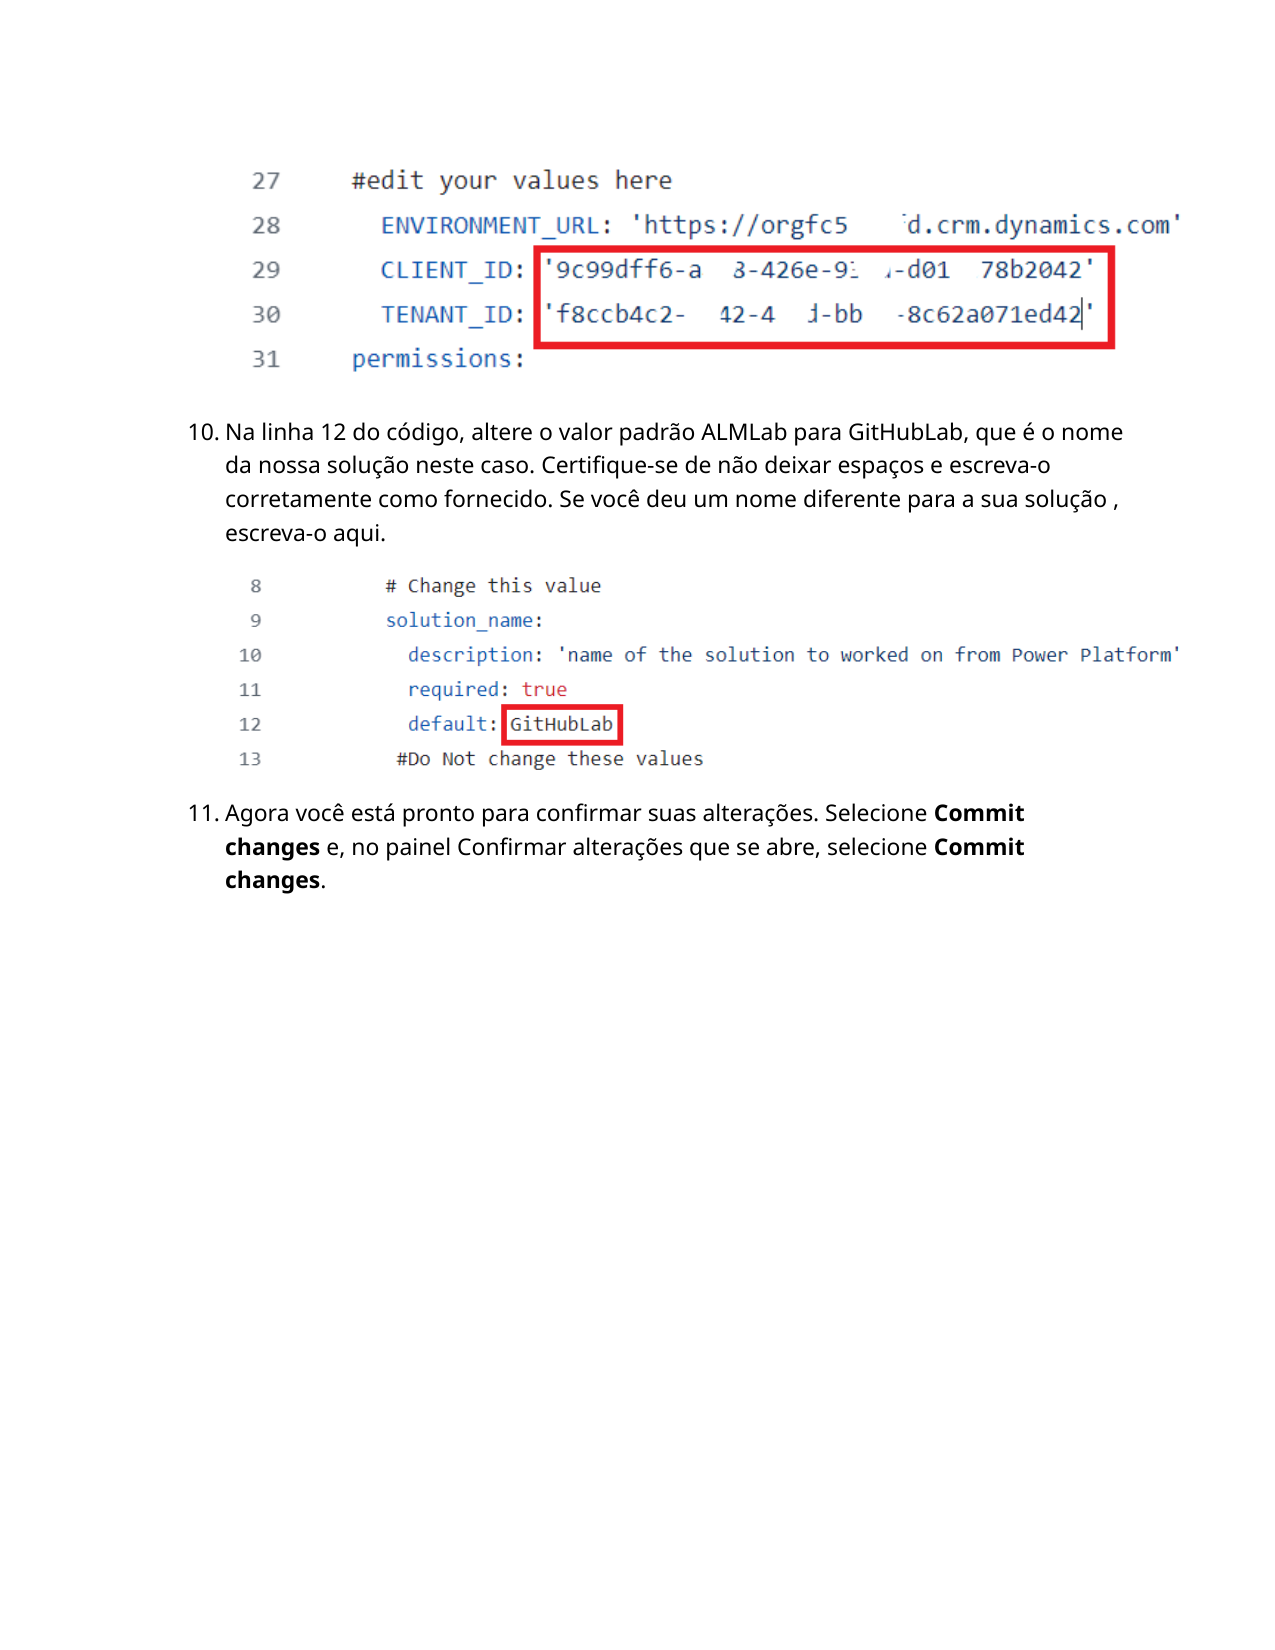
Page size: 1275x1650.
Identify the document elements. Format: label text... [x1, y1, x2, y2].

list Na linha 12 do código, altere o valor padrão ALMLab para GitHubLab, que é o nome da nossa solução neste caso. Certifique-se de não deixar espaços e escreva-o corretamente como fornecido. Se você deu um nome diferente para a sua solução , escreva-o aqui. [187, 416, 1125, 548]
picture [225, 567, 1200, 778]
picture [225, 150, 1200, 397]
list Agora você está pronto para confirmar suas alterações. Selecione Commit changes e, no painel Confirmar alterações que se abre, selecione Commit changes. [187, 797, 1125, 896]
